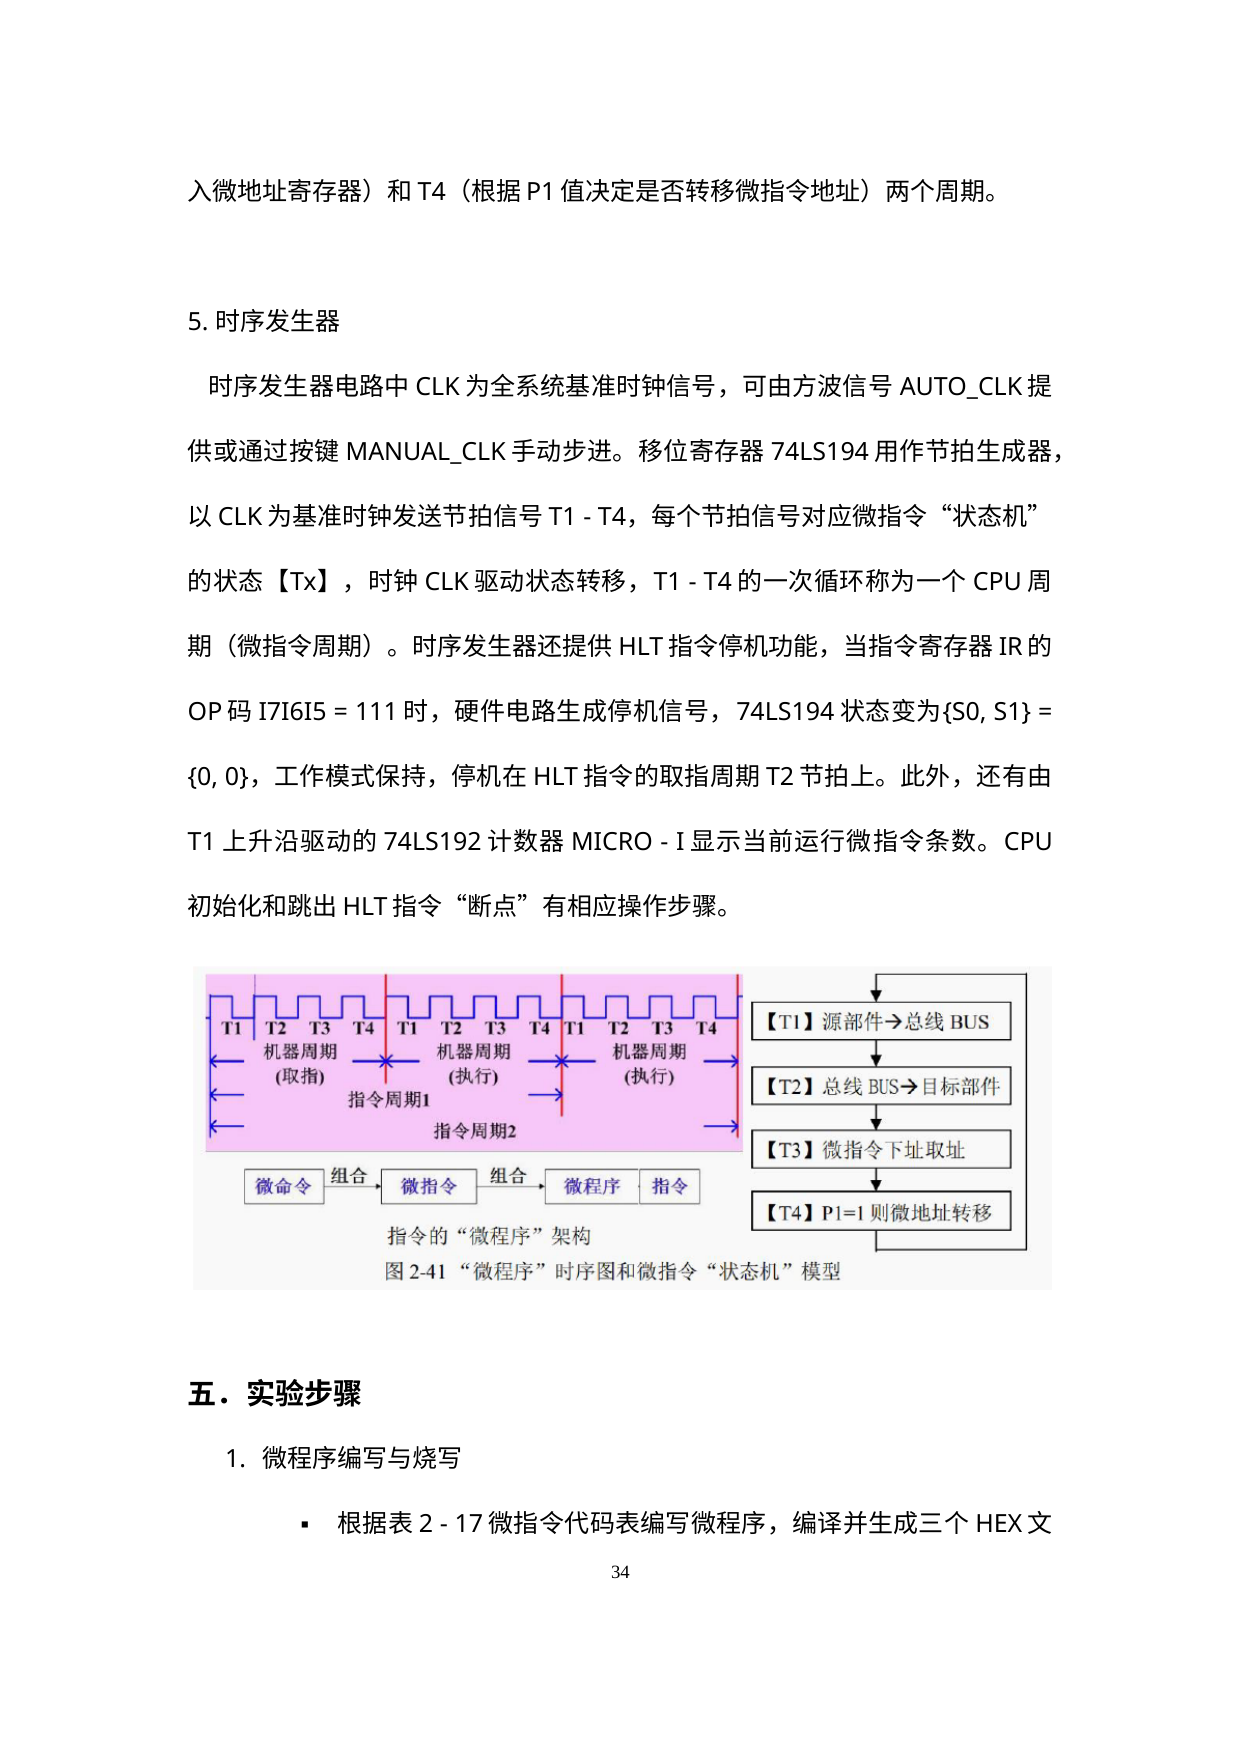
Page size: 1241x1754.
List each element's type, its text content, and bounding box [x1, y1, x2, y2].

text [187, 157, 1053, 222]
text 5. 时序发生器 [187, 287, 1053, 352]
list 微程序编写与烧写 [225, 1424, 1053, 1489]
picture [187, 953, 1053, 1290]
text 五．实验步骤 [187, 1359, 1053, 1424]
text 时序发生器电路中CLK为全系统基准时钟信号，可由方波信号AUTO_CLK提供或通过按键MANUAL_CLK手动步进。移位寄存器74LS194用作节拍生成器，以CLK为基准时钟发送节拍信号T1 - T4，每个节拍信号对应微指令“状态机”的状态【Tx】，时钟CLK驱动状态转移，T1 - T4的一次循环称为一个CPU周期（微指令周期）。时序发生器还提供HLT指令停机功能，当指令寄存器IR的OP码I7I6I5 = 111时，硬件电路生成停机信号，74LS194状态变为{S0, S1} = {0, 0}，工作模式保持，停机在HLT指令的取指周期T2节拍上。此外，还有由T1上升沿驱动的74LS192计数器MICRO - I显示当前运行微指令条数。CPU初始化和跳出HLT指令“断点”有相应操作步骤。 [187, 352, 1053, 937]
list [300, 1489, 1053, 1554]
